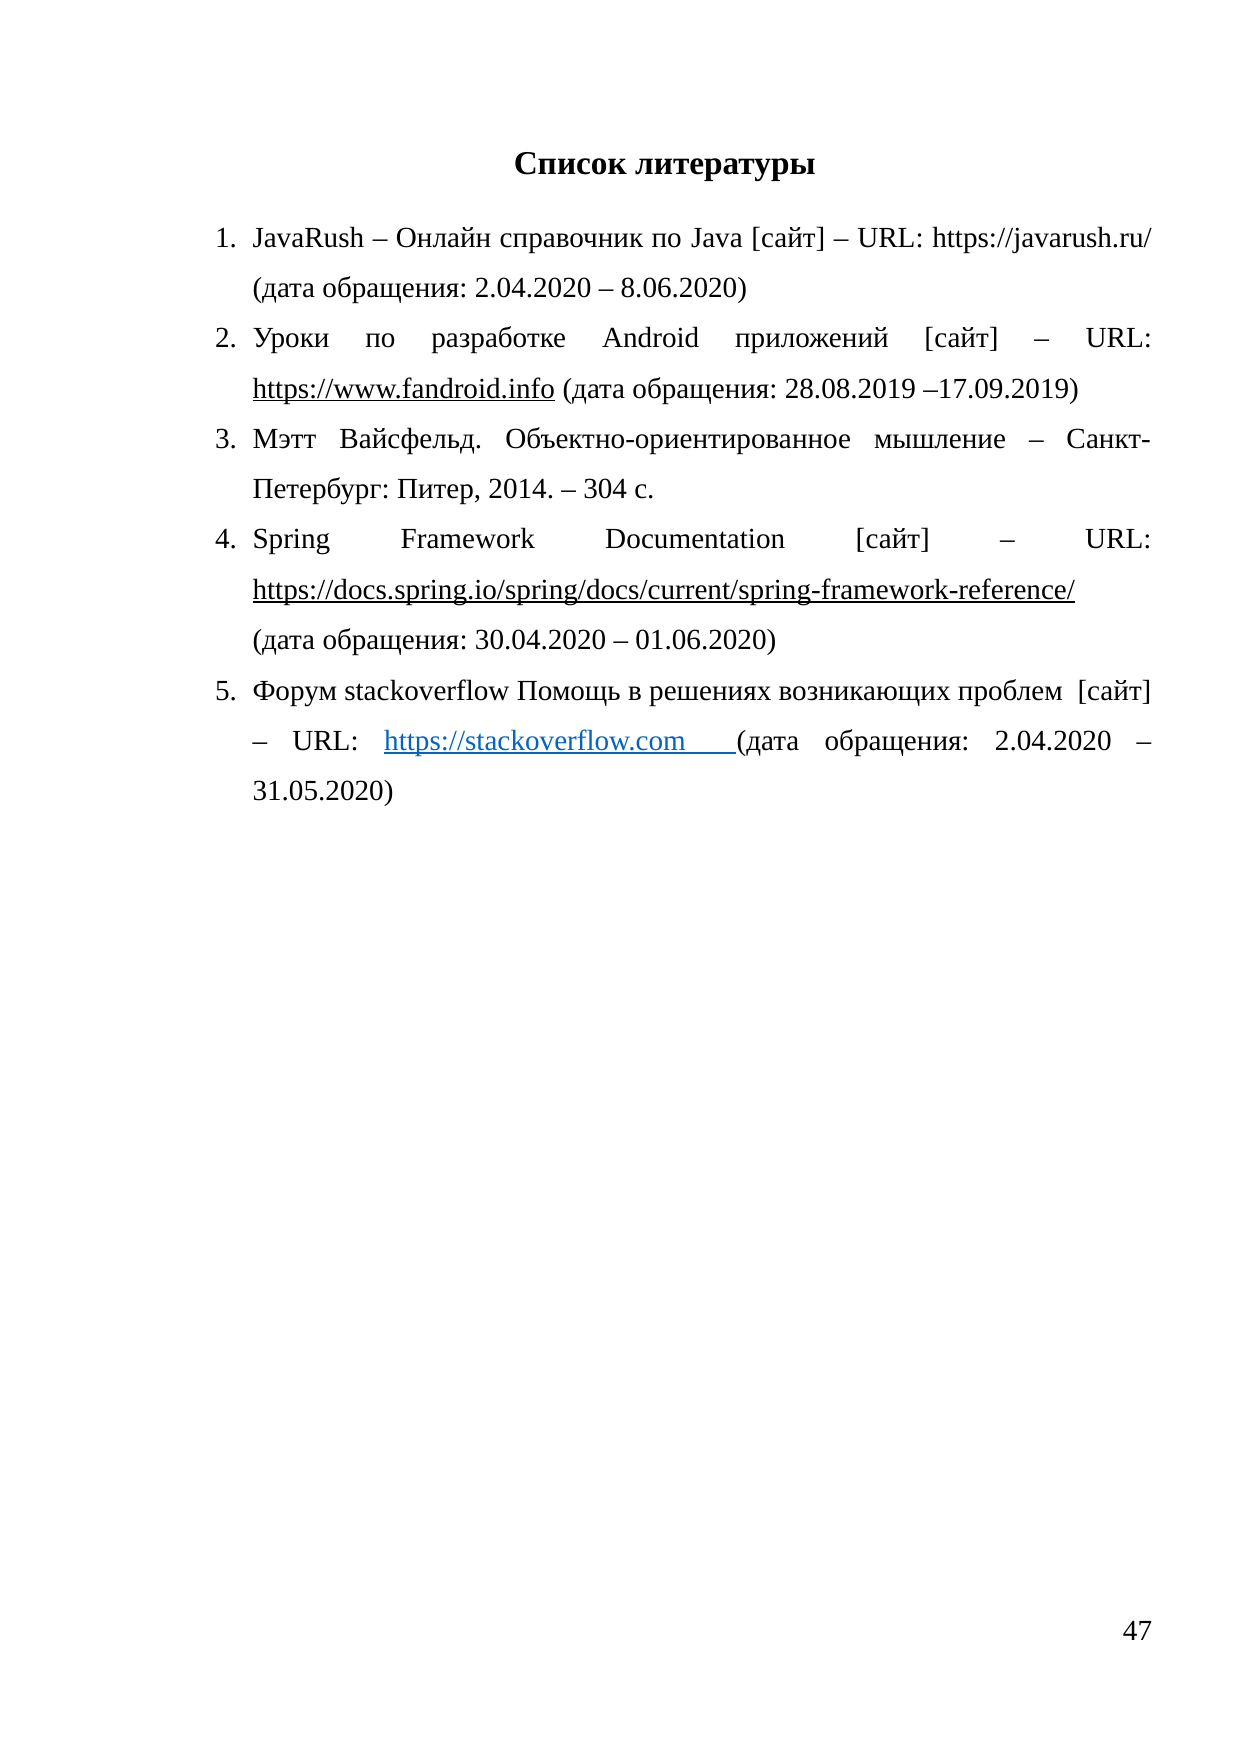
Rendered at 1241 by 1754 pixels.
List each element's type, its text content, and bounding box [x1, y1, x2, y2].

list JavaRush – Онлайн справочник по Java [сайт] – URL: https://javarush.ru/ (дата обращения: 2.04.2020 – 8.06.2020) [215, 220, 1152, 304]
list Spring Framework Documentation [сайт] – URL: https://docs.spring.io/spring/docs/current/spring-framework-reference/ (дата обращения: 30.04.2020 – 01.06.2020) [215, 522, 1152, 656]
list Форум stackoverflow Помощь в решениях возникающих проблем [сайт] – URL: https://stackoverflow.com (дата обращения: 2.04.2020 – 31.05.2020) [215, 673, 1152, 807]
list Мэтт Вайсфельд. Объектно-ориентированное мышление – Санкт-Петербург: Питер, 2014. – 304 с. [215, 421, 1152, 505]
subtitle Список литературы [177, 143, 1152, 181]
list Уроки по разработке Android приложений [сайт] – URL: https://www.fandroid.info (дата обращения: 28.08.2019 –17.09.2019) [215, 320, 1152, 404]
